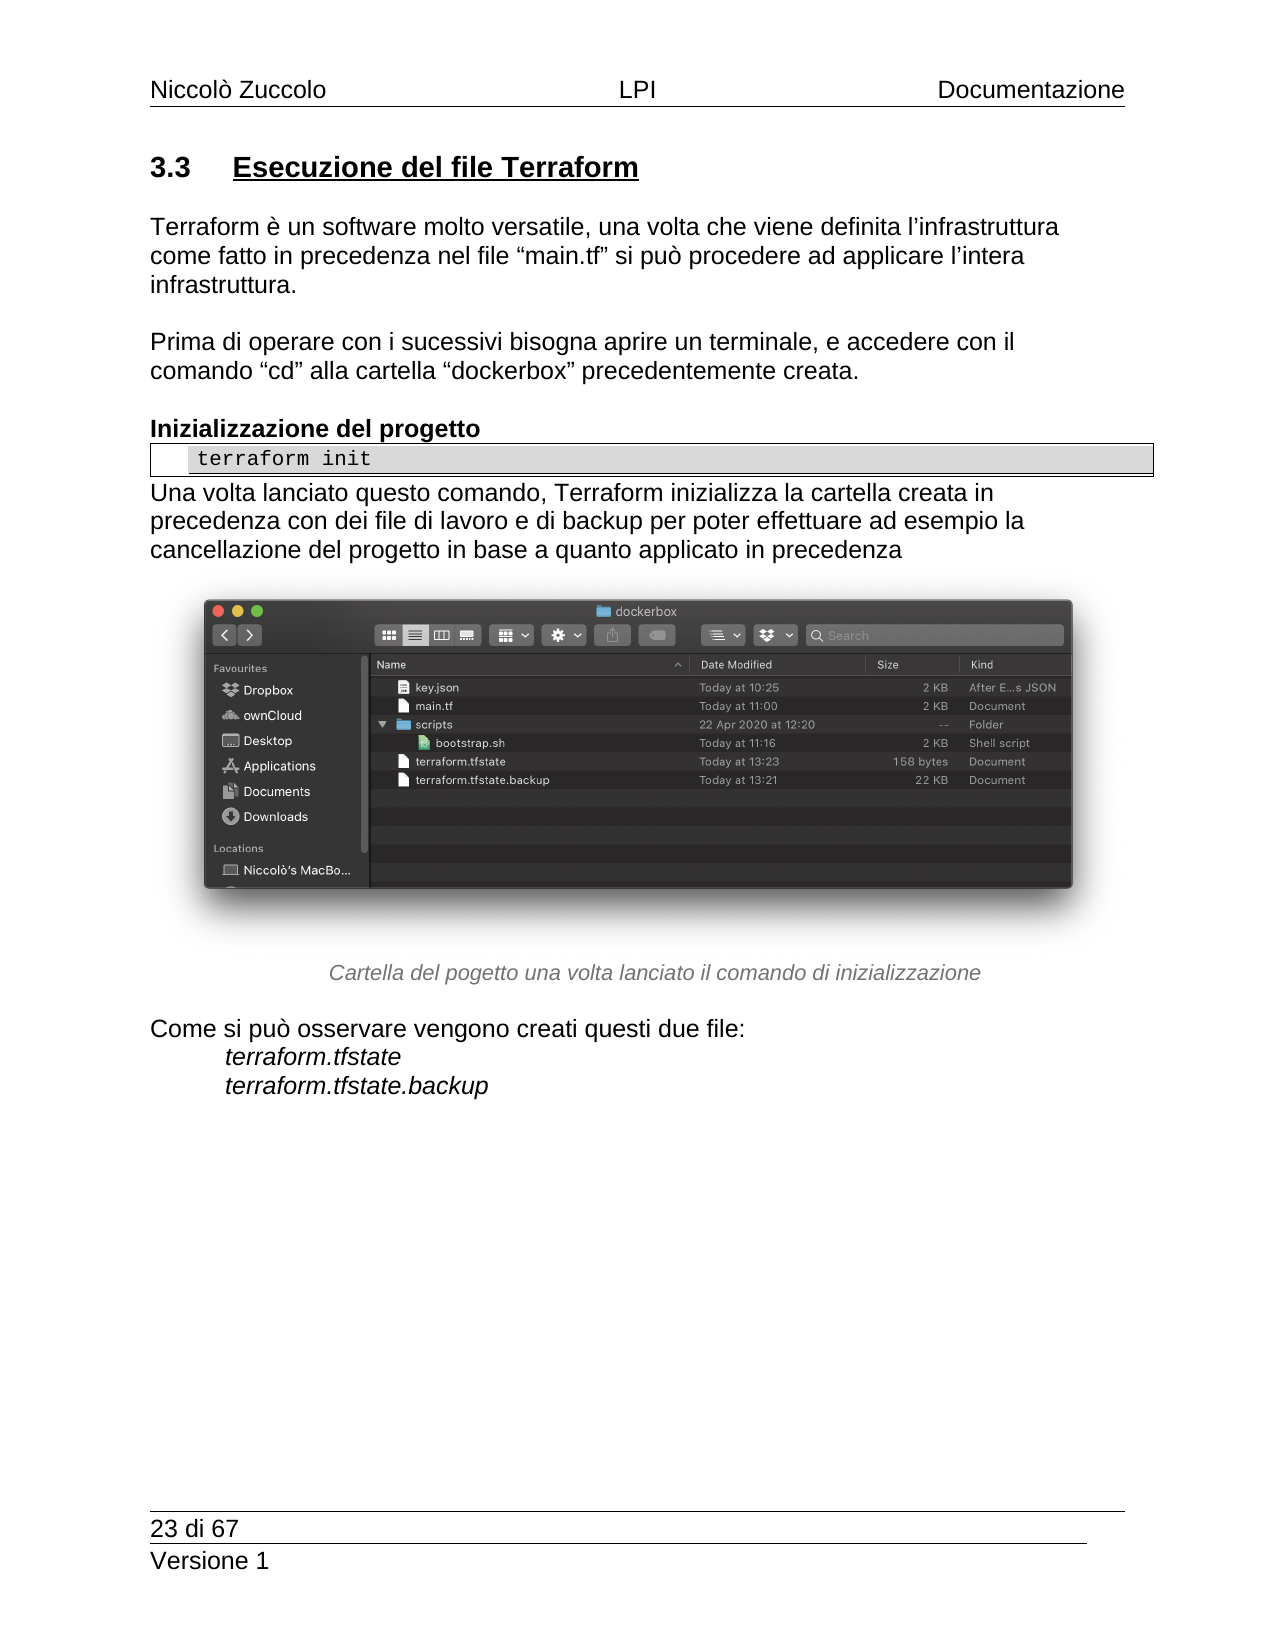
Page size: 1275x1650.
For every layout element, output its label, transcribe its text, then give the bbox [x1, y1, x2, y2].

text Cartella del pogetto una volta lanciato il comando di inizializzazione [187, 960, 1125, 985]
text Terraform è un software molto versatile, una volta che viene definita l’infrastruttura come fatto in precedenza nel file “main.tf” si può procedere ad applicare l’intera infrastruttura. [150, 212, 1125, 298]
text terraform.tfstate [150, 1042, 1125, 1071]
text Come si può osservare vengono creati questi due file: [150, 1013, 1125, 1042]
text Esecuzione del file Terraform [150, 150, 1125, 183]
text terraform init [188, 446, 1153, 473]
text Inizializzazione del progetto [150, 413, 1125, 442]
text Prima di operare con i sucessivi bisogna aprire un terminale, e accedere con il comando “cd” alla cartella “dockerbox” precedentemente creata. [150, 327, 1125, 385]
text Una volta lanciato questo comando, Terraform inizializza la cartella creata in precedenza con dei file di lavoro e di backup per poter effettuare ad esempio la cancellazione del progetto in base a quanto applicato in precedenza [151, 444, 1125, 476]
text terraform.tfstate.backup [150, 1071, 1125, 1100]
picture [150, 563, 1125, 960]
text Una volta lanciato questo comando, Terraform inizializza la cartella creata in precedenza con dei file di lavoro e di backup per poter effettuare ad esempio la cancellazione del progetto in base a quanto applicato in precedenza [150, 477, 1125, 563]
